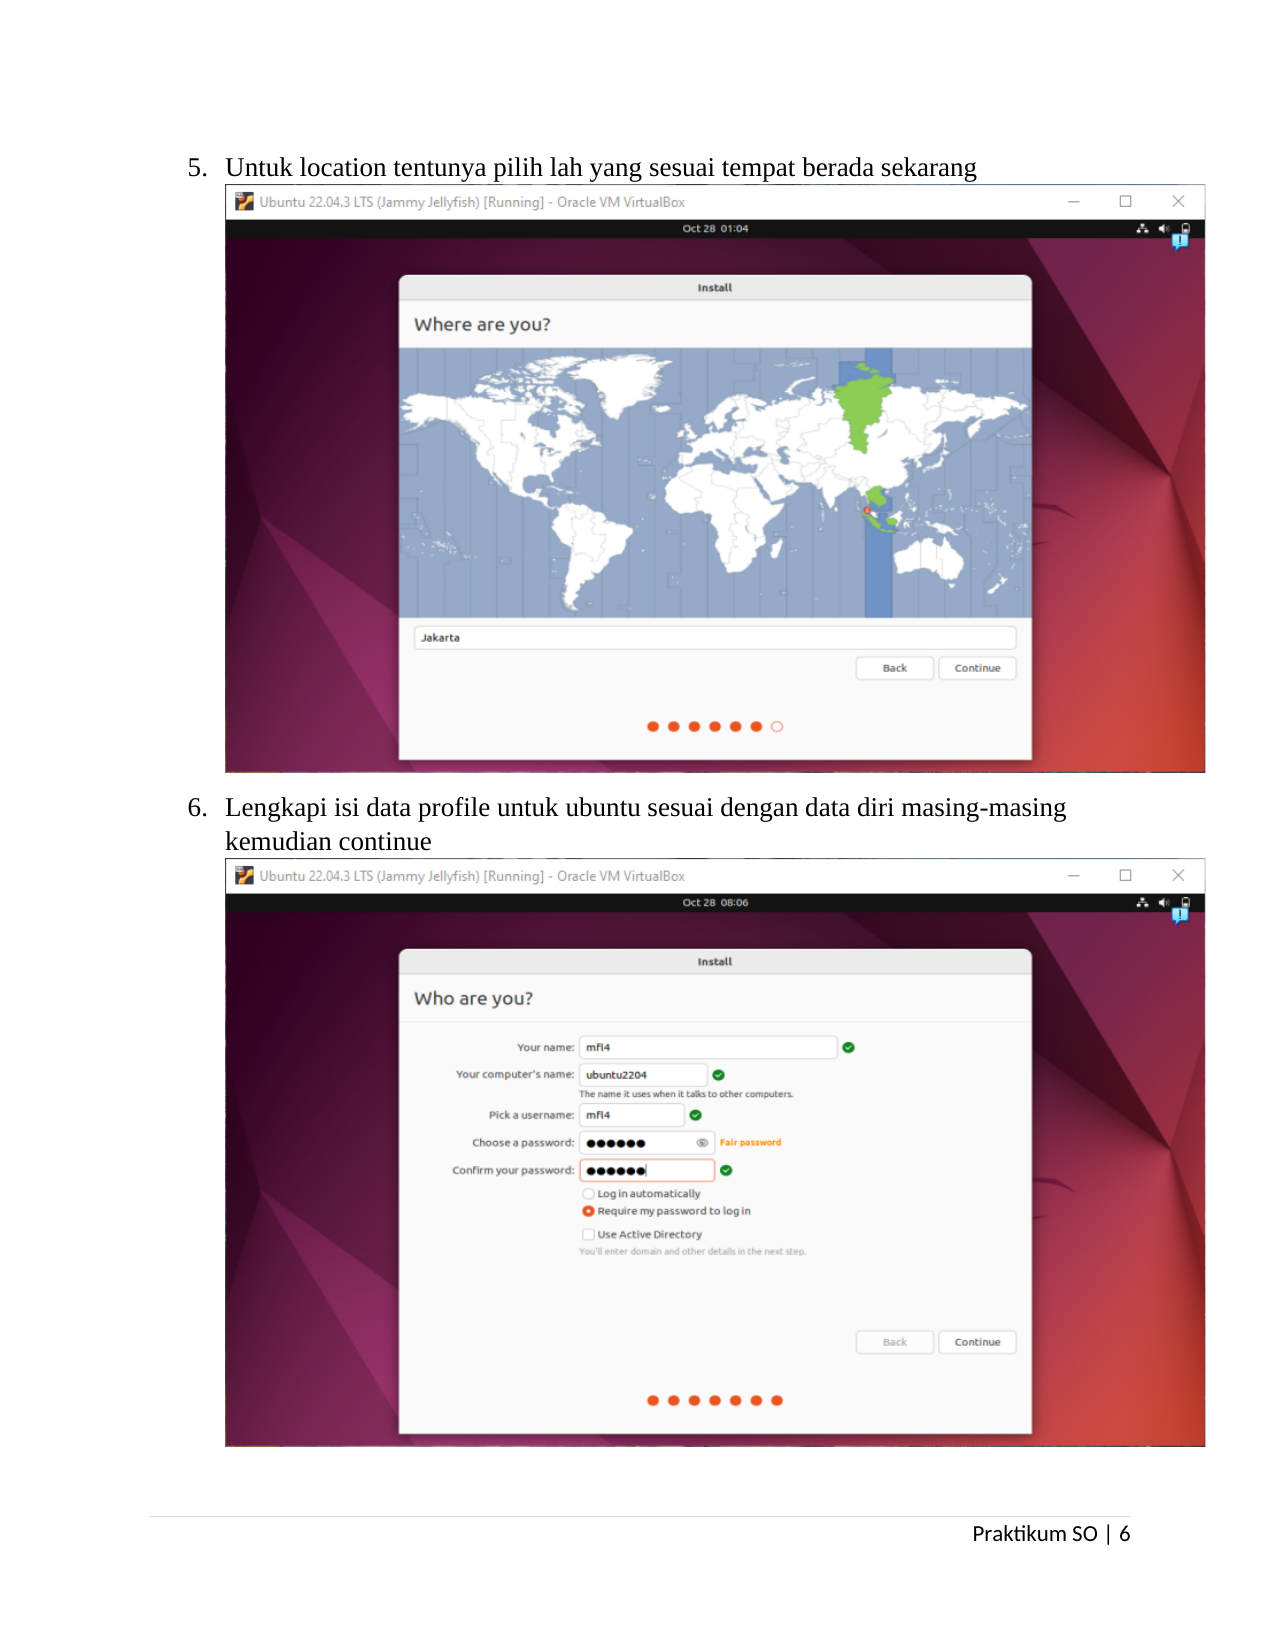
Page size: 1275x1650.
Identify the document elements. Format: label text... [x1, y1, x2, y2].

picture [225, 184, 1206, 773]
subtitle Lengkapi isi data profile untuk ubuntu sesuai dengan data diri masing-masing kemudian continue [187, 791, 1130, 856]
subtitle Untuk location tentunya pilih lah yang sesuai tempat berada sekarang [187, 151, 1130, 182]
picture [225, 858, 1206, 1447]
